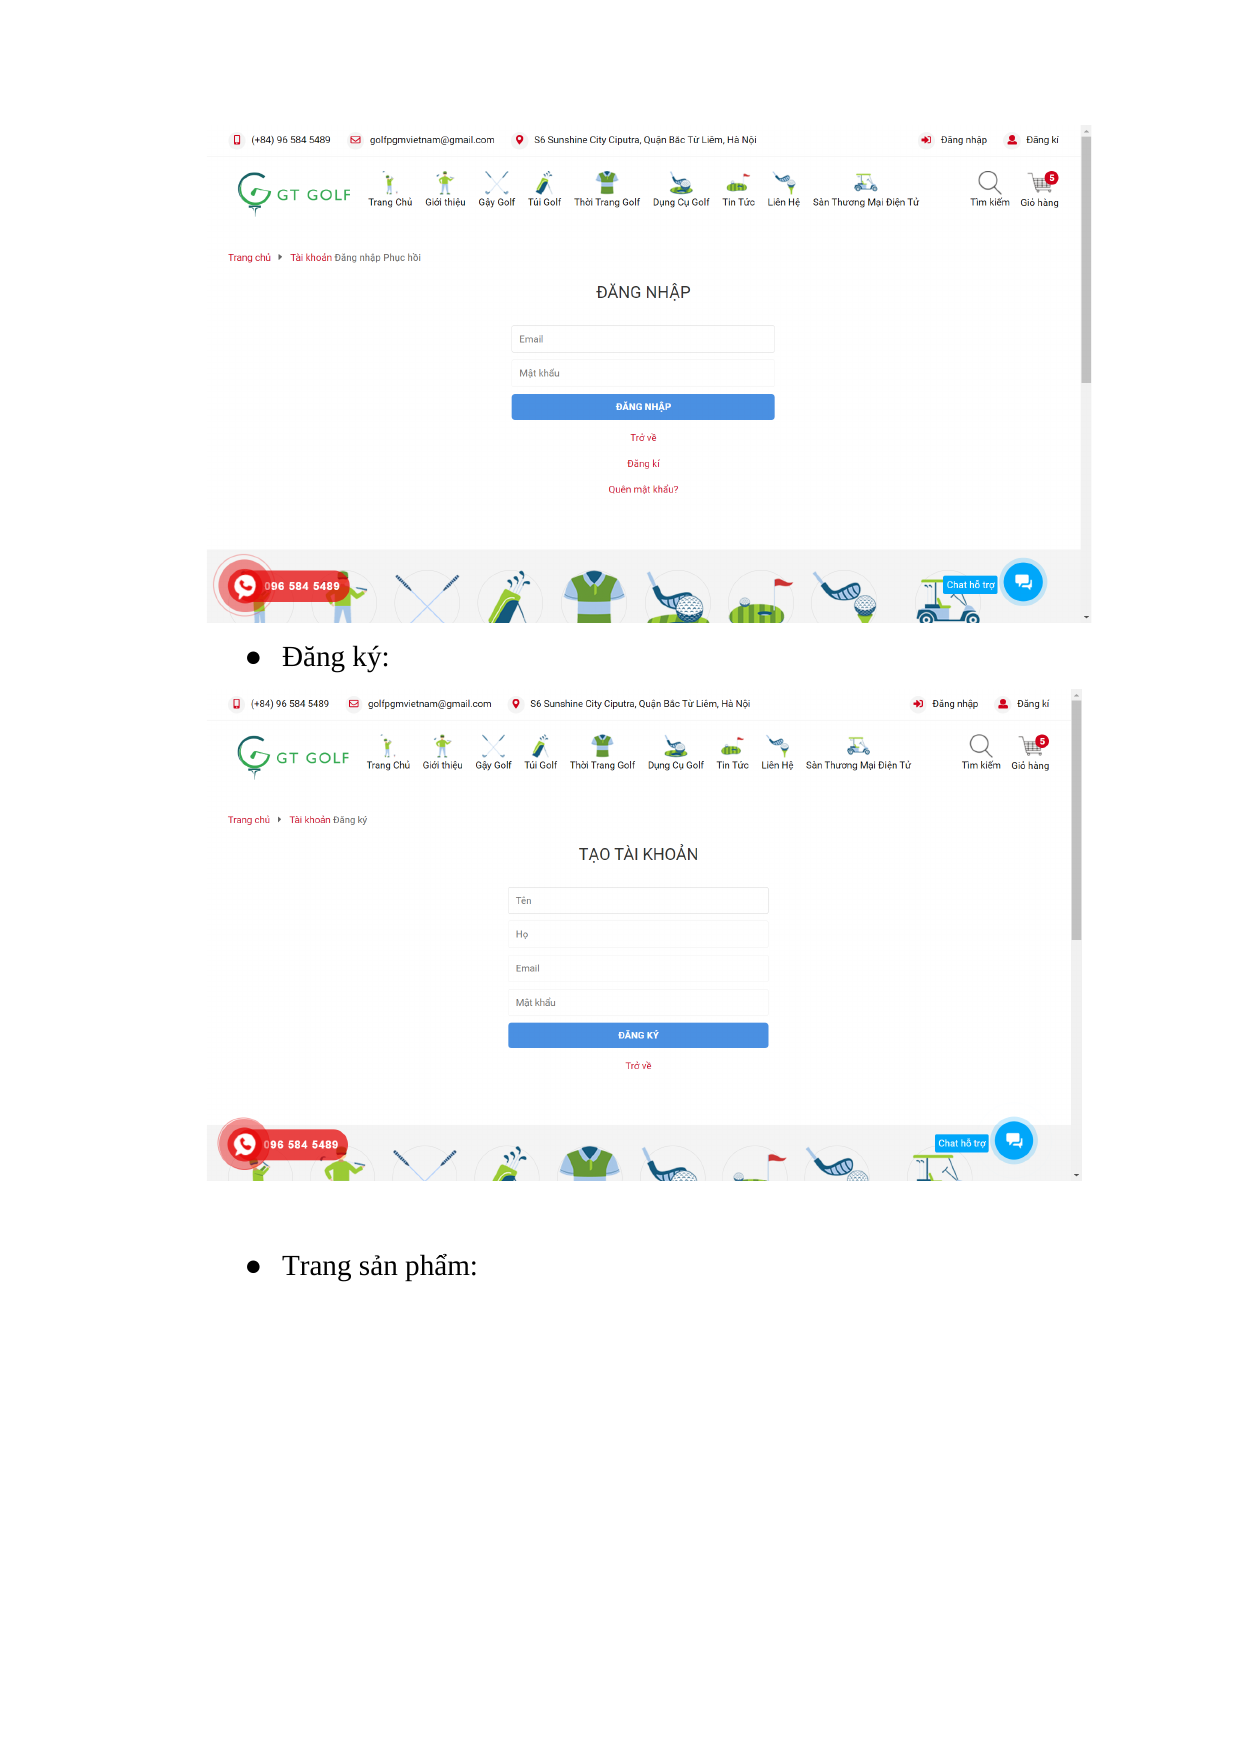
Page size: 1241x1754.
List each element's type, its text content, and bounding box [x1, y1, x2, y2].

list Đăng ký: [244, 639, 1167, 673]
picture [206, 125, 1092, 623]
list Trang sản phẩm: [244, 1248, 1167, 1282]
picture [206, 689, 1082, 1181]
